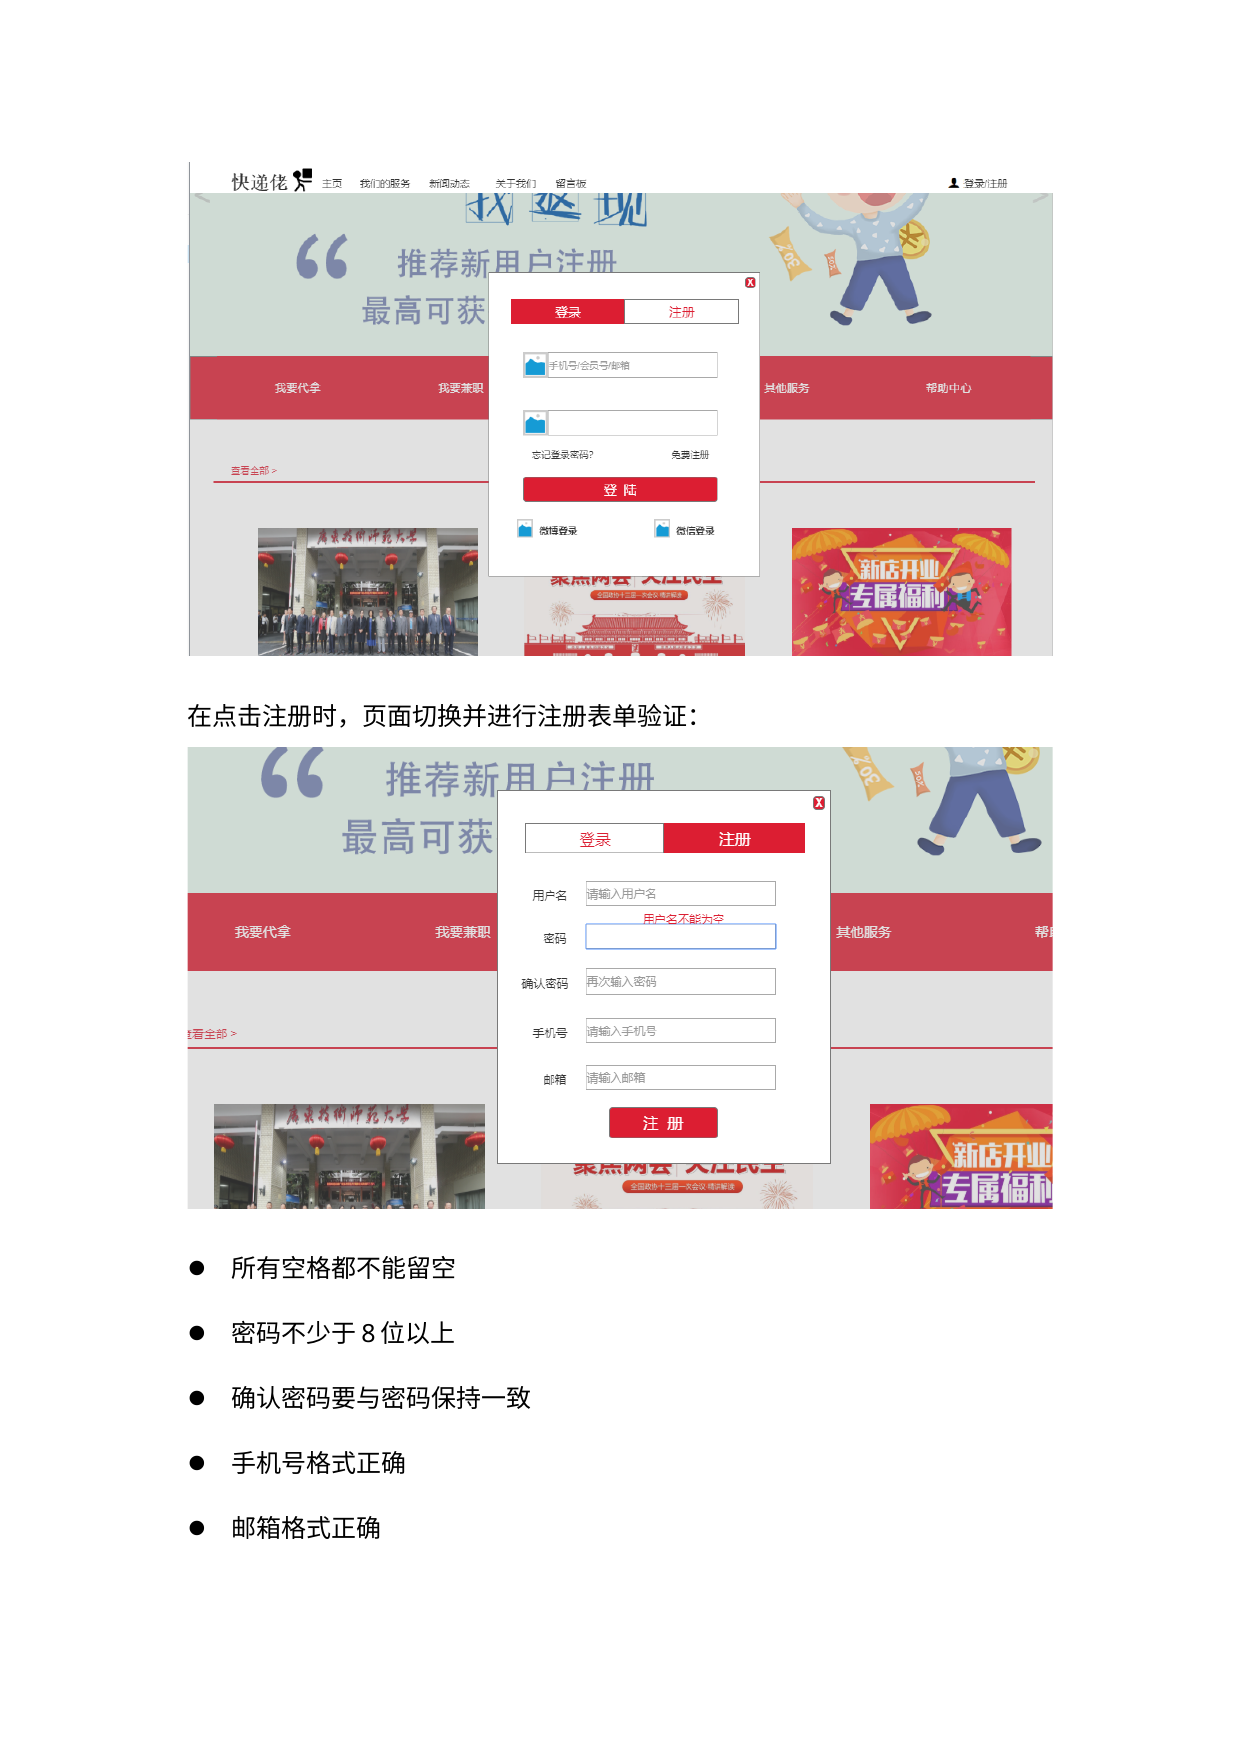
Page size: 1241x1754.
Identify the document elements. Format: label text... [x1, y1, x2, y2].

picture [187, 747, 1053, 1209]
picture [187, 162, 1053, 656]
list 所有空格都不能留空 [187, 1234, 1053, 1299]
list 确认密码要与密码保持一致 [187, 1364, 1053, 1429]
list 手机号格式正确 [187, 1429, 1053, 1494]
text 在点击注册时，页面切换并进行注册表单验证： [187, 682, 1053, 747]
list 密码不少于8位以上 [187, 1299, 1053, 1364]
list 邮箱格式正确 [187, 1494, 1053, 1559]
